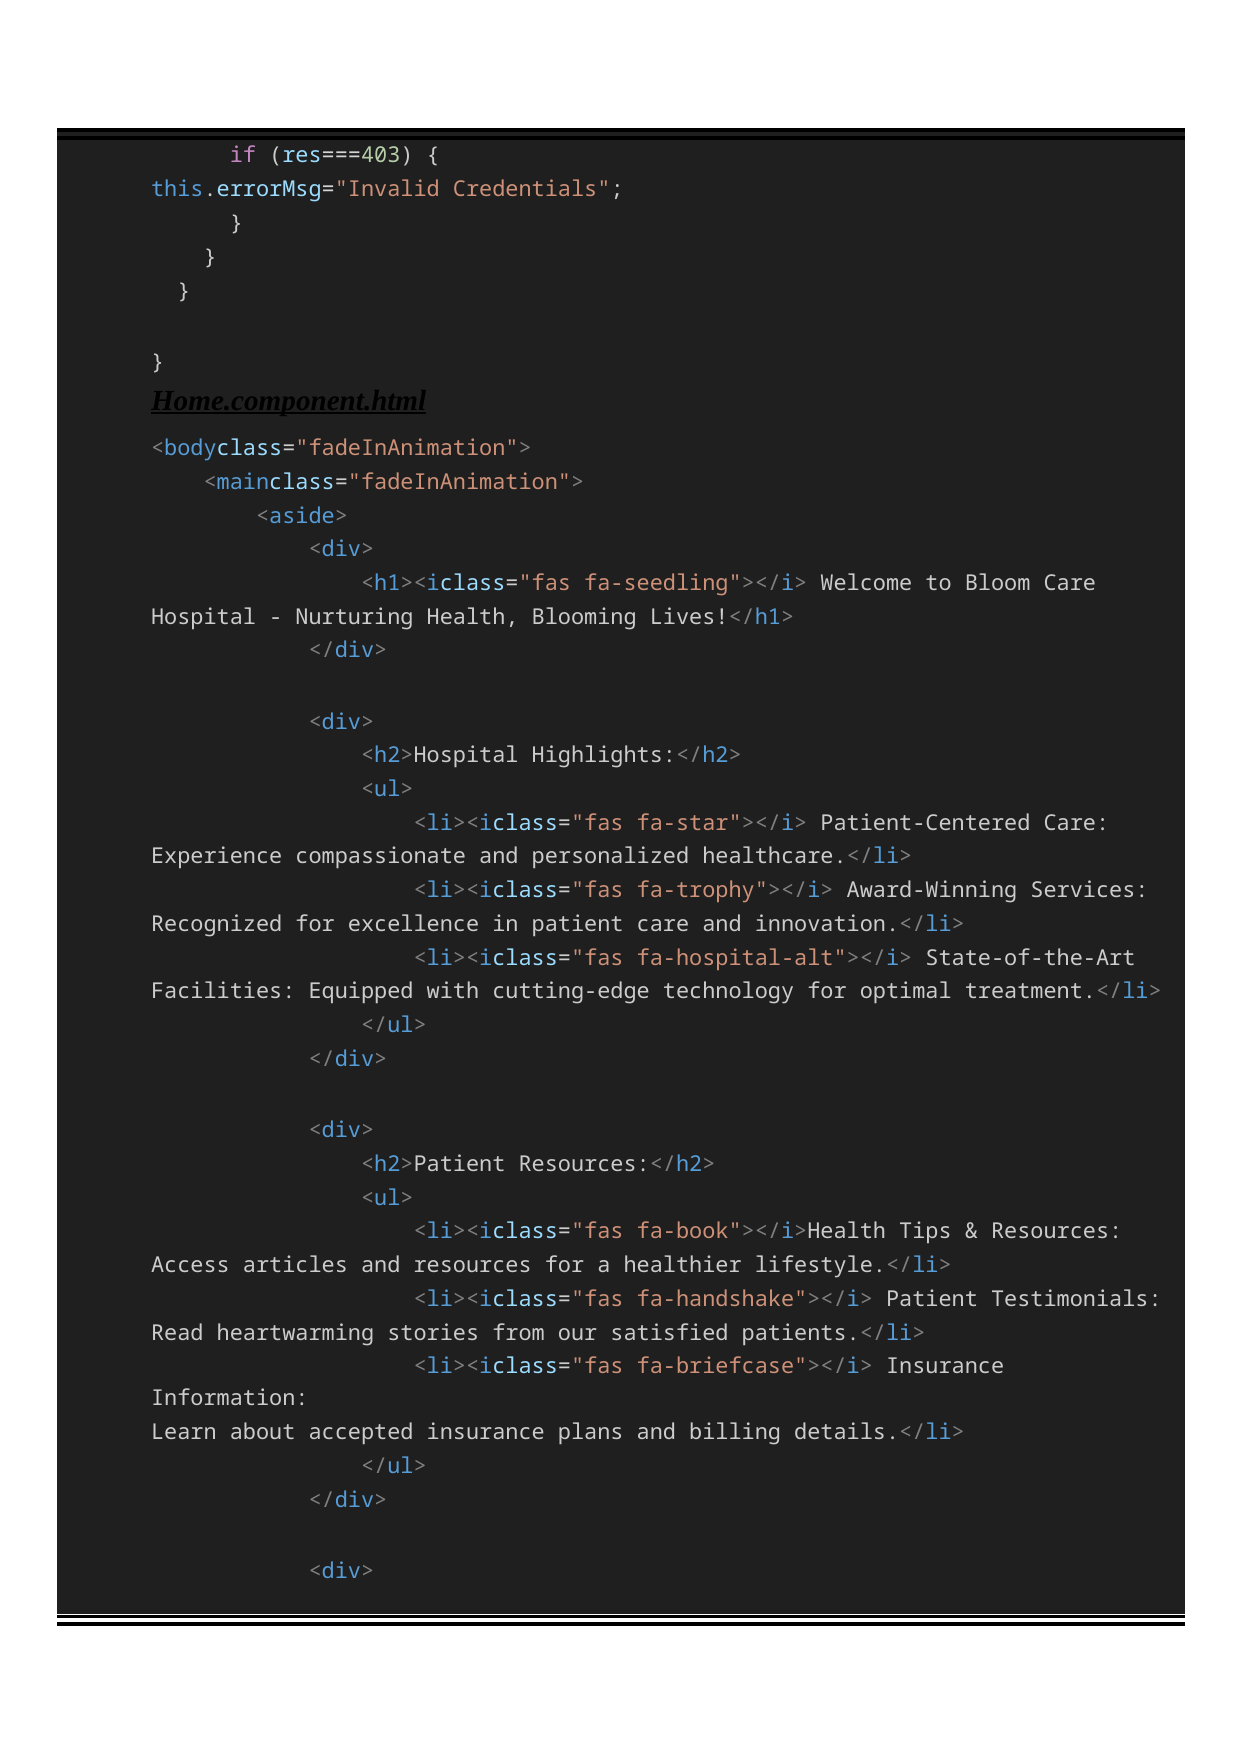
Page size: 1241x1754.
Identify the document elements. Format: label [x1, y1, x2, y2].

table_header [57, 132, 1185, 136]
table_header [57, 140, 1185, 1614]
